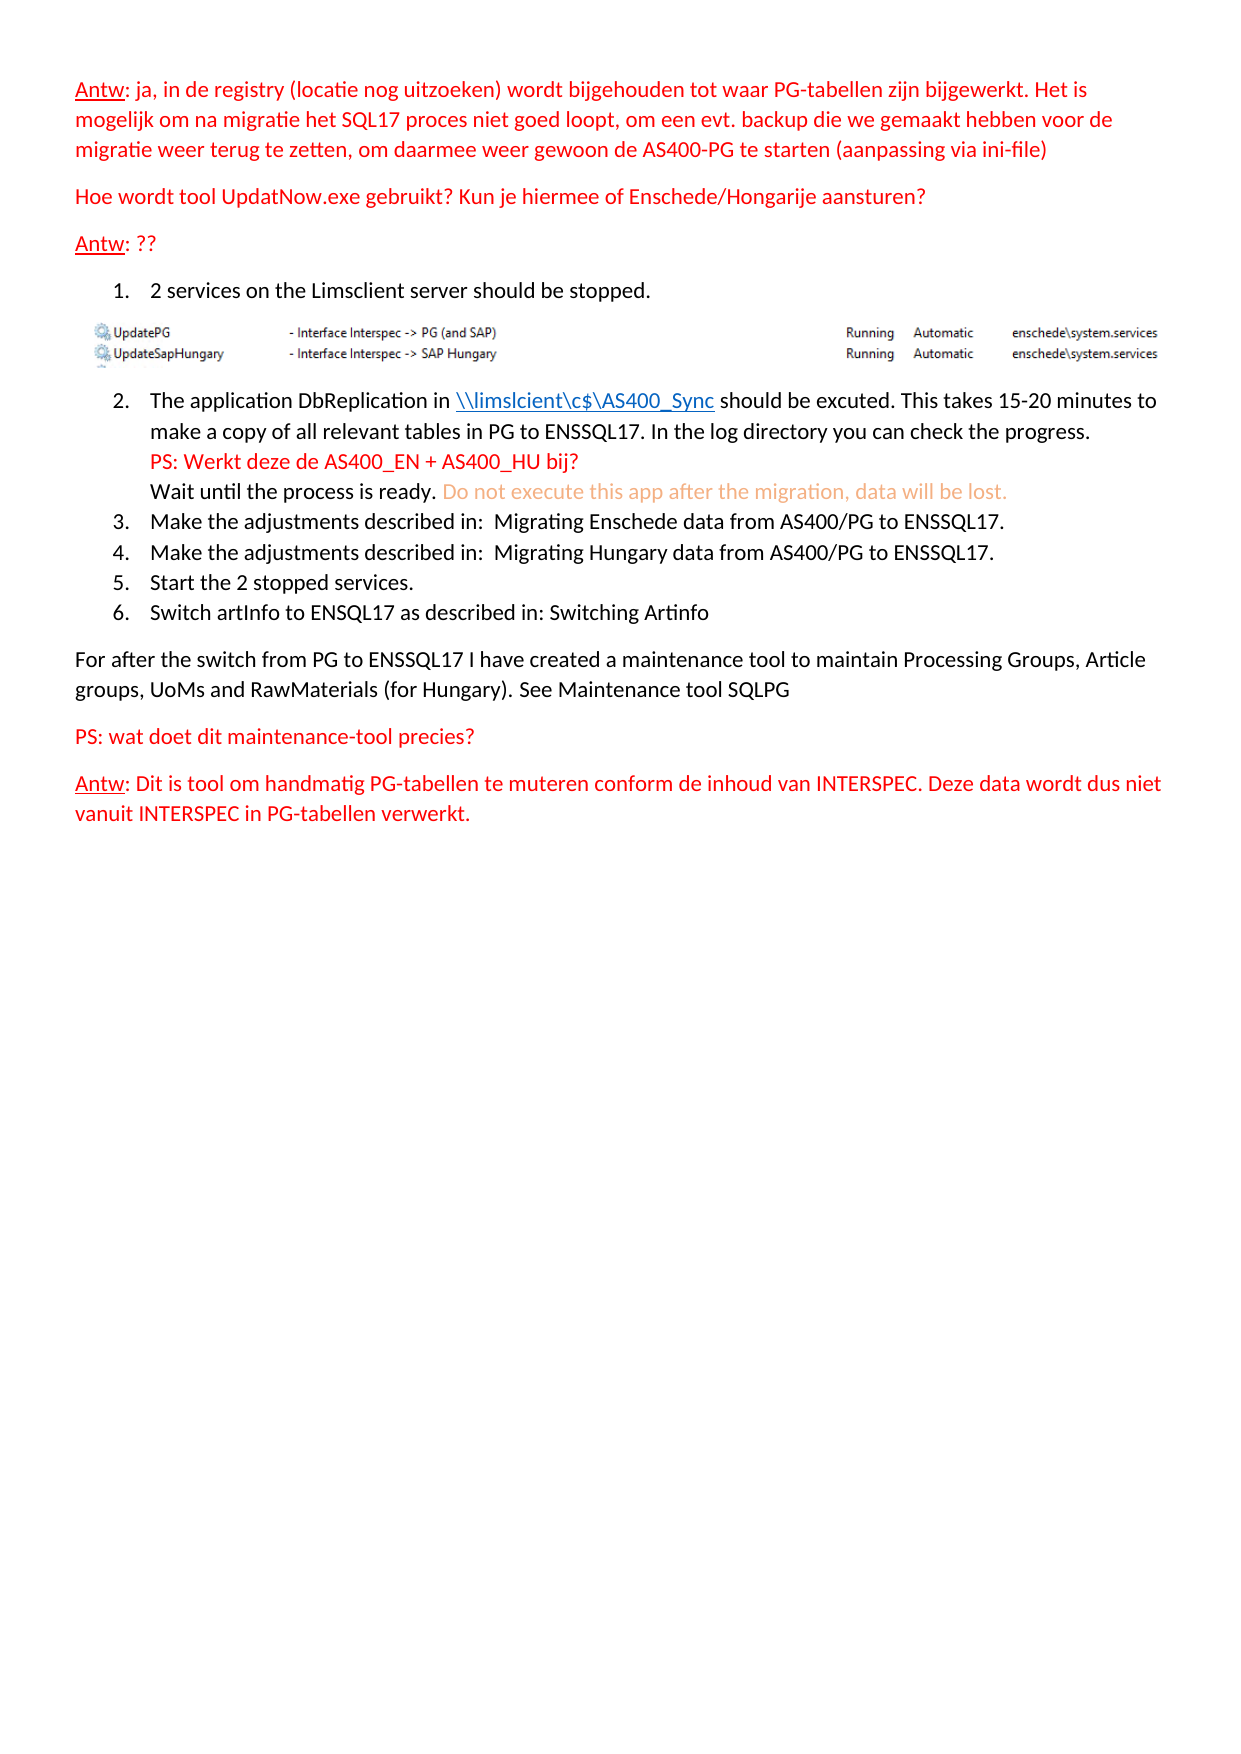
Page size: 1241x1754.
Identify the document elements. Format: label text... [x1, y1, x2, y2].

text Antw: ja, in de registry (locatie nog uitzoeken) wordt bijgehouden tot waar PG-tabellen zijn bijgewerkt. Het is mogelijk om na migratie het SQL17 proces niet goed loopt, om een evt. backup die we gemaakt hebben voor de migratie weer terug te zetten, om daarmee weer gewoon de AS400-PG te starten (aanpassing via ini-file) [75, 75, 1165, 163]
text Antw: Dit is tool om handmatig PG-tabellen te muteren conform de inhoud van INTERSPEC. Deze data wordt dus niet vanuit INTERSPEC in PG-tabellen verwerkt. [75, 769, 1165, 827]
list The application DbReplication in \\limslcient\c$\AS400_Sync should be excuted. This takes 15-20 minutes to make a copy of all relevant tables in PG to ENSSQL17. In the log directory you can check the progress. PS: Werkt deze de AS400_EN + AS400_HU bij? Wait until the process is ready. Do not execute this app after the migration, data will be lost. [112, 387, 1165, 505]
text Hoe wordt tool UpdatNow.exe gebruikt? Kun je hiermee of Enschede/Hongarije aansturen? [75, 182, 1165, 210]
picture [75, 322, 1166, 368]
list Start the 2 stopped services. [112, 568, 1165, 596]
list Make the adjustments described in: Migrating Enschede data from AS400/PG to ENSSQL17. [112, 507, 1165, 536]
text For after the switch from PG to ENSSQL17 I have created a maintenance tool to maintain Processing Groups, Article groups, UoMs and RawMaterials (for Hungary). See Maintenance tool SQLPG [75, 645, 1165, 703]
text Antw: ?? [75, 229, 1165, 257]
text PS: wat doet dit maintenance-tool precies? [75, 722, 1165, 750]
list Switch artInfo to ENSQL17 as described in: Switching Artinfo [112, 598, 1165, 626]
list Make the adjustments described in: Migrating Hungary data from AS400/PG to ENSSQL17. [112, 538, 1165, 566]
list 2 services on the Limsclient server should be stopped. [112, 276, 1165, 304]
